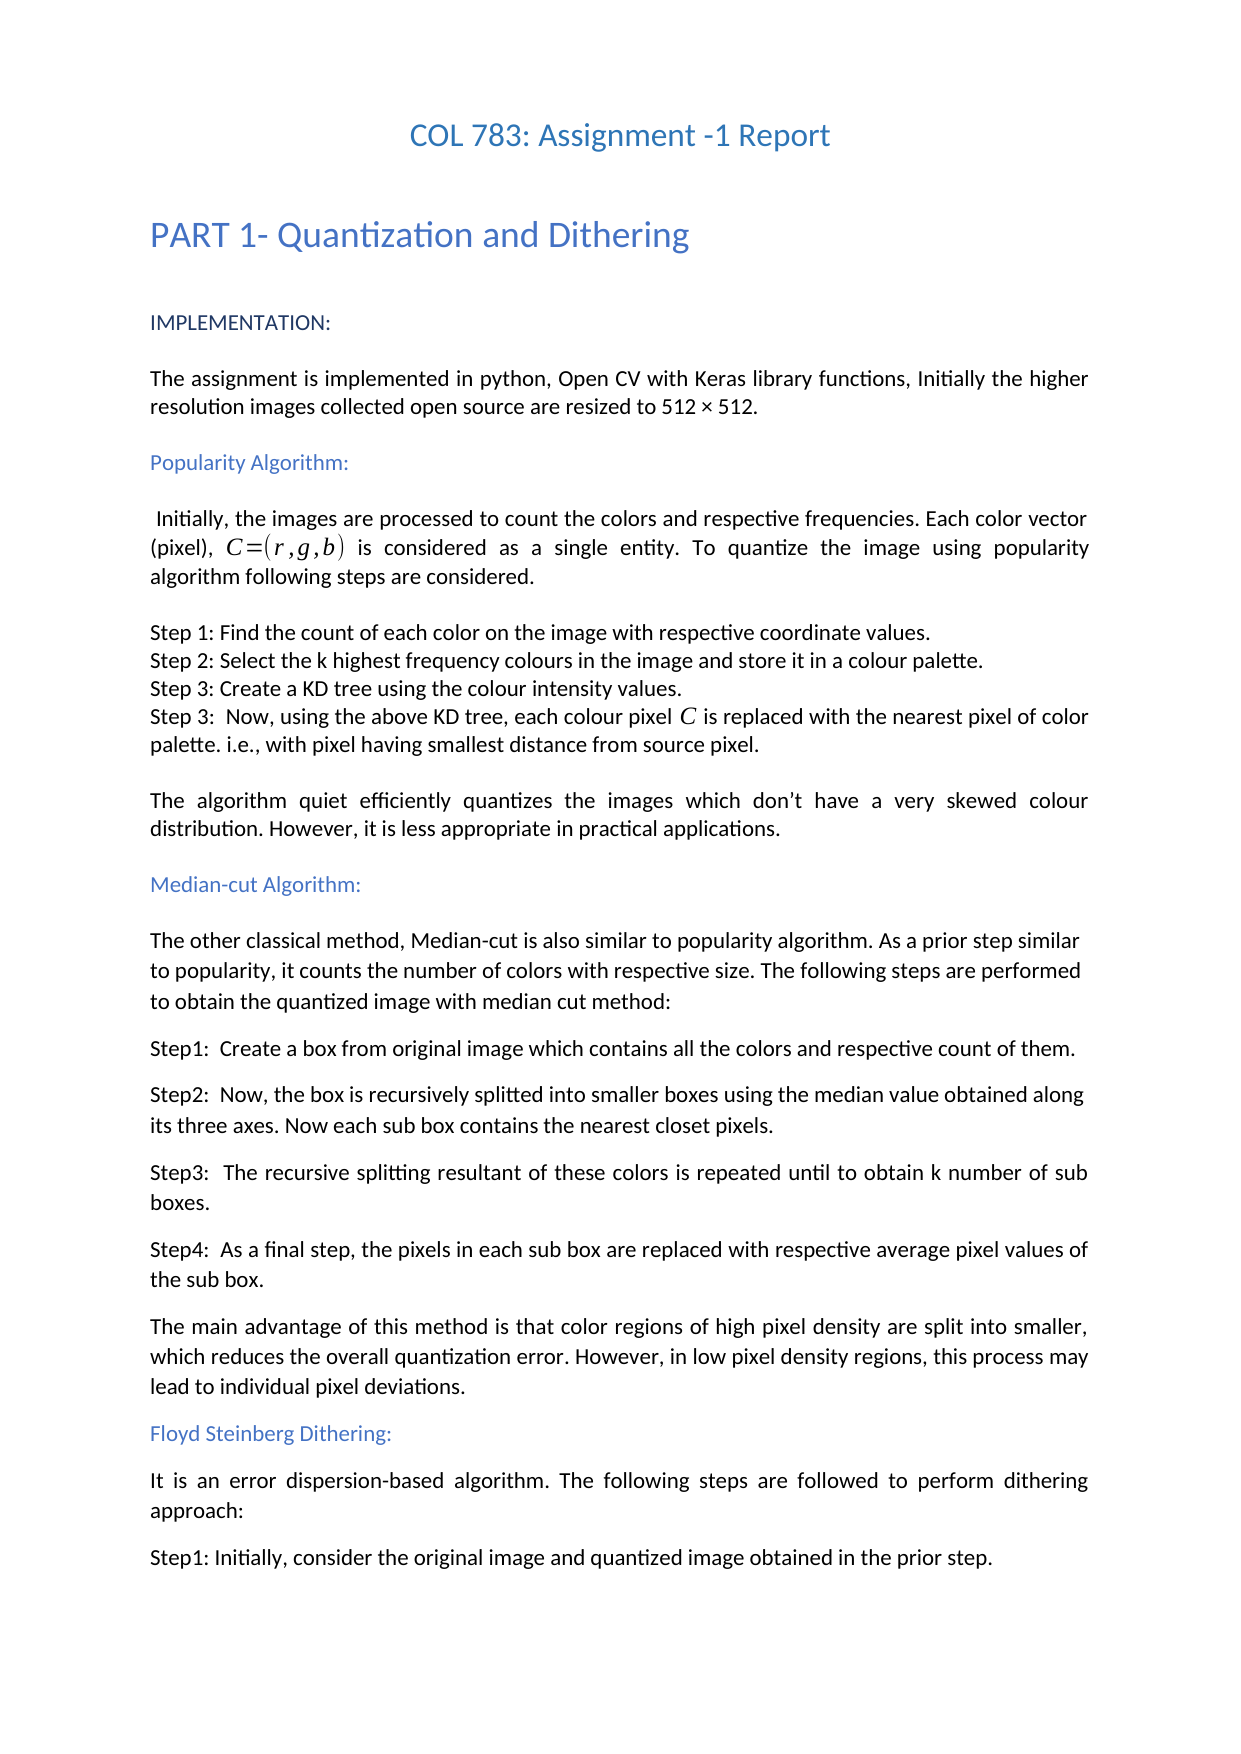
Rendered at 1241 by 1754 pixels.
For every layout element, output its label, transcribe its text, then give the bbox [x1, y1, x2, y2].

text Median-cut Algorithm: [150, 870, 1090, 898]
text Step 3: Now, using the above KD tree, each colour pixel is replaced with the nearest pixel of color palette. i.e., with pixel having smallest distance from source pixel. [150, 702, 1090, 758]
text Step1: Initially, consider the original image and quantized image obtained in the prior step. [150, 1543, 1090, 1571]
text Step1: Create a box from original image which contains all the colors and respective count of them. [150, 1034, 1090, 1062]
text Step4: As a final step, the pixels in each sub box are replaced with respective average pixel values of the sub box. [150, 1235, 1090, 1293]
text Popularity Algorithm: [150, 448, 1090, 476]
text PART 1- Quantization and Dithering [150, 211, 1090, 257]
text The assignment is implemented in python, Open CV with Keras library functions, Initially the higher resolution images collected open source are resized to 512 × 512. [150, 364, 1090, 420]
text The other classical method, Median-cut is also similar to popularity algorithm. As a prior step similar to popularity, it counts the number of colors with respective size. The following steps are performed to obtain the quantized image with median cut method: [150, 926, 1090, 1015]
text Step 2: Select the k highest frequency colours in the image and store it in a colour palette. [150, 646, 1090, 674]
text It is an error dispersion-based algorithm. The following steps are followed to perform dithering approach: [150, 1466, 1090, 1524]
text Step 1: Find the count of each color on the image with respective coordinate values. [150, 618, 1090, 646]
text Initially, the images are processed to count the colors and respective frequencies. Each color vector (pixel), is considered as a single entity. To quantize the image using popularity algorithm following steps are considered. [150, 504, 1090, 590]
text Step 3: Create a KD tree using the colour intensity values. [150, 674, 1090, 702]
text Floyd Steinberg Dithering: [150, 1419, 1090, 1447]
text Step2: Now, the box is recursively splitted into smaller boxes using the median value obtained along its three axes. Now each sub box contains the nearest closet pixels. [150, 1081, 1090, 1139]
text IMPLEMENTATION: [150, 308, 1090, 336]
text The algorithm quiet efficiently quantizes the images which don’t have a very skewed colour distribution. However, it is less appropriate in practical applications. [150, 786, 1090, 842]
text Step3: The recursive splitting resultant of these colors is repeated until to obtain k number of sub boxes. [150, 1158, 1090, 1216]
text The main advantage of this method is that color regions of high pixel density are split into smaller, which reduces the overall quantization error. However, in low pixel density regions, this process may lead to individual pixel deviations. [150, 1312, 1090, 1400]
